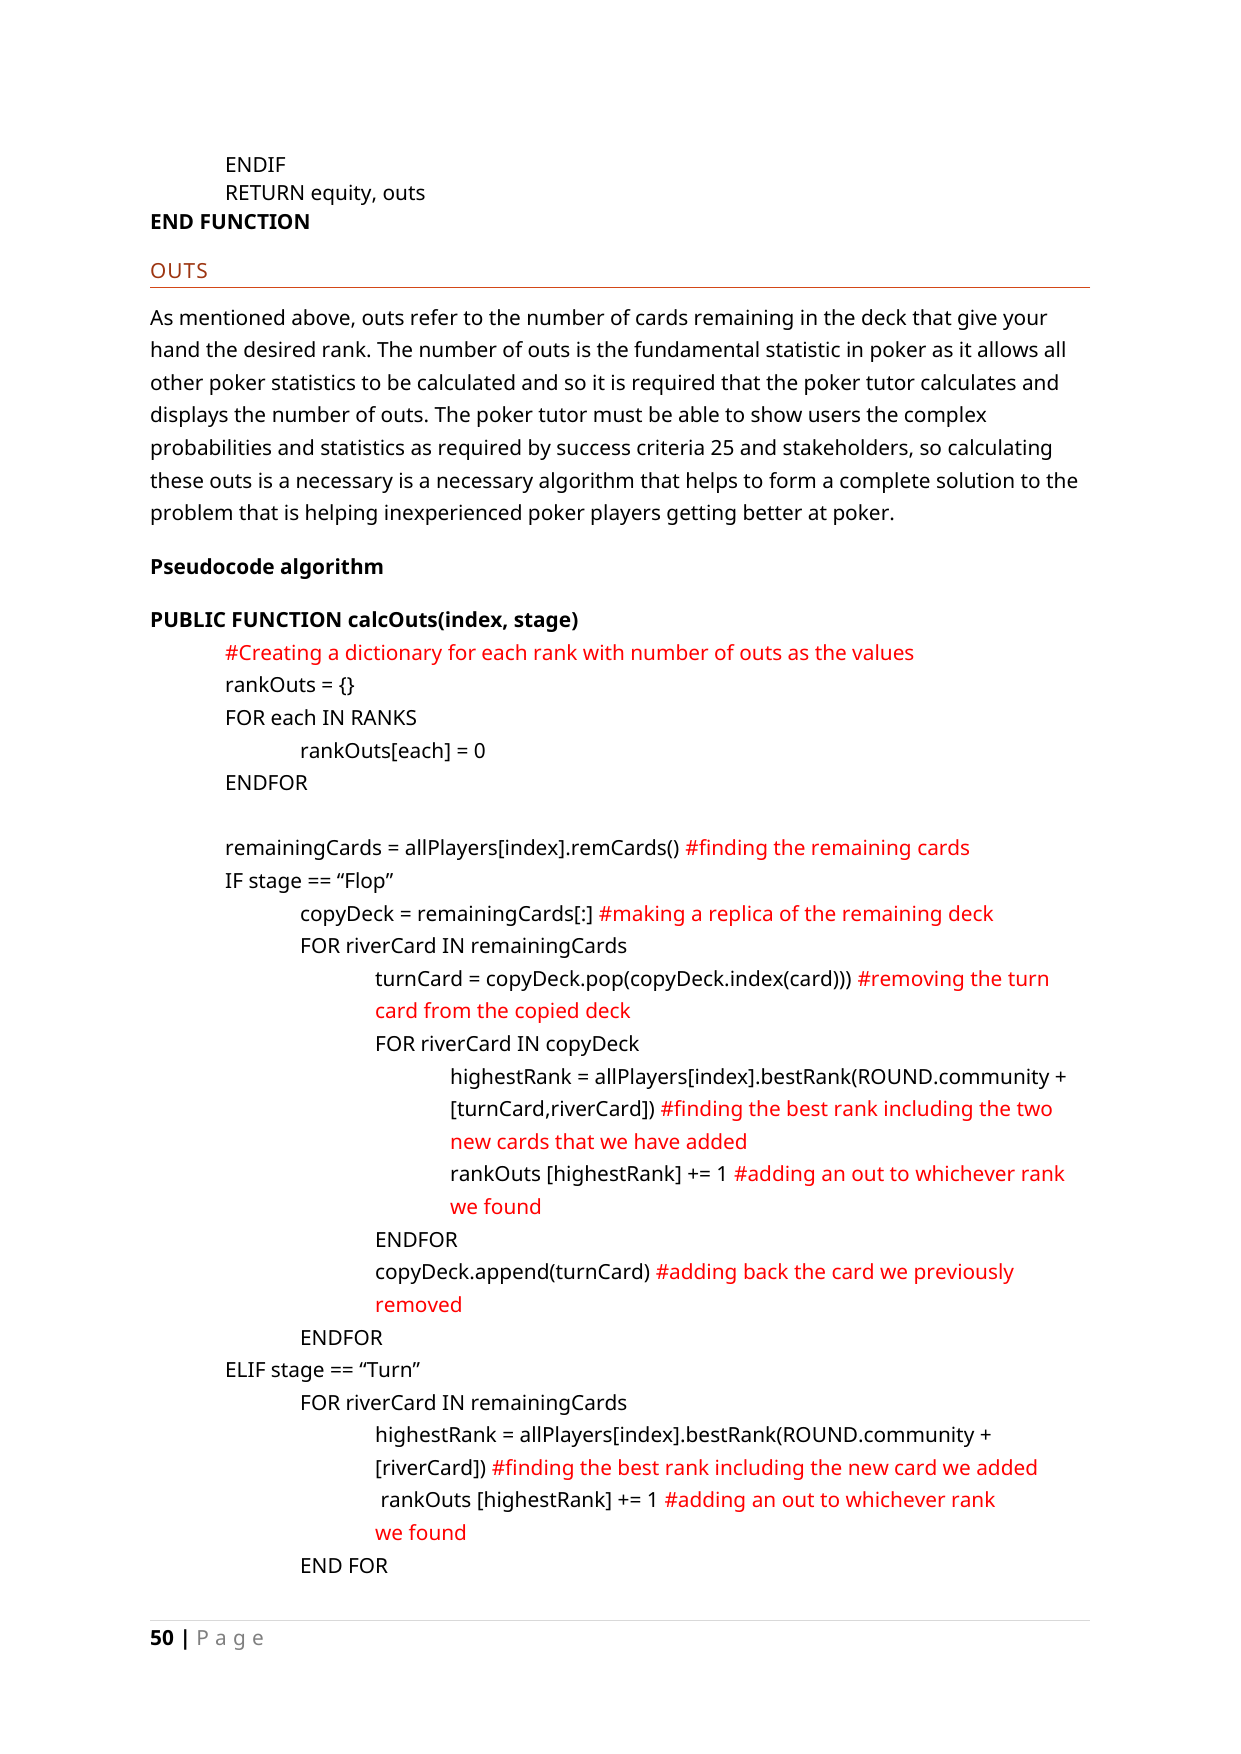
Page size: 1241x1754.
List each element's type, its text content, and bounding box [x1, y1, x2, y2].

subtitle Outs [150, 256, 1090, 287]
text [150, 605, 1090, 1579]
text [150, 150, 1090, 235]
text Pseudocode algorithm [150, 552, 1090, 580]
text As mentioned above, outs refer to the number of cards remaining in the deck that give your hand the desired rank. The number of outs is the fundamental statistic in poker as it allows all other poker statistics to be calculated and so it is required that the poker tutor calculates and displays the number of outs. The poker tutor must be able to show users the complex probabilities and statistics as required by success criteria 25 and stakeholders, so calculating these outs is a necessary is a necessary algorithm that helps to form a complete solution to the problem that is helping inexperienced poker players getting better at poker. [150, 303, 1090, 527]
